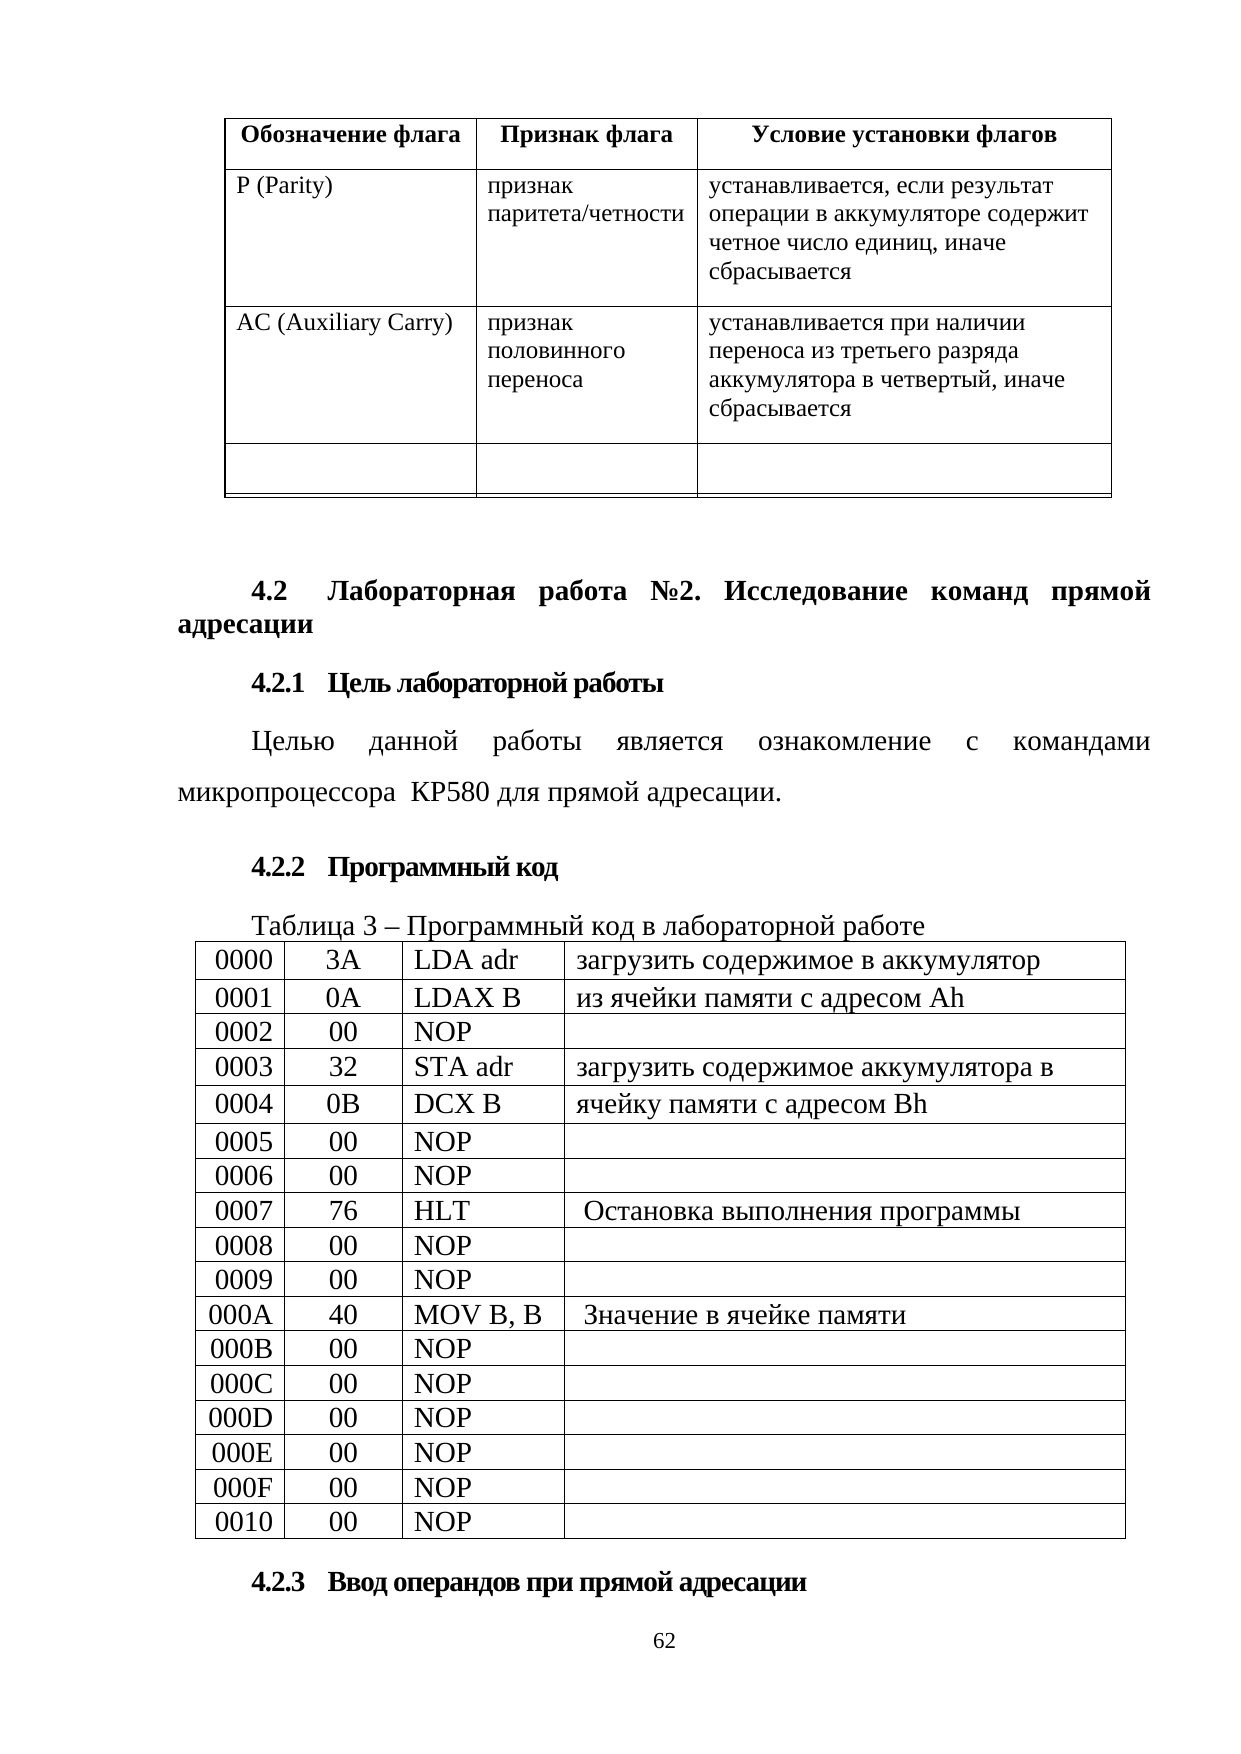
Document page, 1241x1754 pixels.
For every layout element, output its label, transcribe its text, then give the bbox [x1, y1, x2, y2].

title 4.2.1 Цель лабораторной работы [177, 665, 1152, 698]
table_cell 00 [285, 1228, 402, 1261]
table_cell 000E [196, 1435, 284, 1469]
table_cell P (Parity) [226, 170, 476, 306]
table_cell [477, 444, 697, 493]
table_cell NOP [403, 1228, 564, 1261]
table_cell признак паритета/четности [477, 170, 697, 306]
table_cell 00 [285, 1014, 402, 1048]
table_cell NOP [403, 1262, 564, 1296]
table_cell NOP [403, 1401, 564, 1434]
table_cell [565, 1366, 1125, 1399]
text Таблица 3 – Программный код в лабораторной работе [177, 908, 1152, 941]
table_cell STA adr [403, 1049, 564, 1085]
table_header 0000 [196, 942, 284, 979]
table_cell загрузить содержимое аккумулятора в [565, 1049, 1125, 1085]
table_header Признак флага [477, 119, 697, 169]
text Целью данной работы является ознакомление с командами микропроцессора КР580 для прямой адресации. [177, 723, 1152, 807]
table_header Условие установки флагов [698, 119, 1111, 169]
title 4.2.3 Ввод операндов при прямой адресации [177, 1564, 1152, 1597]
table_cell 00 [285, 1262, 402, 1296]
table_cell ячейку памяти с адресом Bh [565, 1086, 1125, 1123]
table_cell 000B [196, 1331, 284, 1365]
table_cell 0001 [196, 980, 284, 1013]
table_cell NOP [403, 1159, 564, 1192]
table_cell признак половинного переноса [477, 307, 697, 442]
table_cell DCX B [403, 1086, 564, 1123]
table_cell [565, 1401, 1125, 1434]
table_cell [565, 1014, 1125, 1048]
table_cell 00 [285, 1159, 402, 1192]
table_cell [565, 1159, 1125, 1192]
table_header 3A [285, 942, 402, 979]
table_cell [565, 1228, 1125, 1261]
table_cell NOP [403, 1014, 564, 1048]
table_cell 00 [285, 1470, 402, 1503]
table_cell [565, 1262, 1125, 1296]
table_cell 0A [285, 980, 402, 1013]
table_header Обозначение флага [226, 119, 476, 169]
table_cell 0004 [196, 1086, 284, 1123]
table_cell NOP [403, 1435, 564, 1469]
table_cell 40 [285, 1297, 402, 1330]
table_cell 0010 [196, 1504, 284, 1538]
table_cell 000D [196, 1401, 284, 1434]
table_cell 76 [285, 1193, 402, 1227]
table_header LDA adr [403, 942, 564, 979]
table_cell 0005 [196, 1124, 284, 1157]
table_cell LDAX B [403, 980, 564, 1013]
table_cell 00 [285, 1366, 402, 1399]
table_header загрузить содержимое в аккумулятор [565, 942, 1125, 979]
table_cell Значение в ячейке памяти [565, 1297, 1125, 1330]
subtitle Лабораторная работа №2. Исследование команд прямой адресации [177, 573, 1152, 640]
table_cell HLT [403, 1193, 564, 1227]
table_cell 00 [285, 1124, 402, 1157]
table_cell 00 [285, 1331, 402, 1365]
table_cell Остановка выполнения программы [565, 1193, 1125, 1227]
table_cell 000C [196, 1366, 284, 1399]
table_cell [565, 1470, 1125, 1503]
table_cell 00 [285, 1435, 402, 1469]
table_cell [565, 1435, 1125, 1469]
table_cell 0007 [196, 1193, 284, 1227]
table_cell MOV B, B [403, 1297, 564, 1330]
table_cell [565, 1504, 1125, 1538]
table_cell 00 [285, 1401, 402, 1434]
table_cell устанавливается, если результат операции в аккумуляторе содержит четное число единиц, иначе сбрасывается [698, 170, 1111, 306]
table_cell NOP [403, 1124, 564, 1157]
table_cell устанавливается при наличии переноса из третьего разряда аккумулятора в четвертый, иначе сбрасывается [698, 307, 1111, 442]
table_cell AC (Auxiliary Carry) [226, 307, 476, 442]
table_cell 0003 [196, 1049, 284, 1085]
table_cell 000A [196, 1297, 284, 1330]
table_cell 0002 [196, 1014, 284, 1048]
table_cell NOP [403, 1366, 564, 1399]
table_cell [565, 1124, 1125, 1157]
table_cell NOP [403, 1470, 564, 1503]
table_cell [698, 444, 1111, 493]
table_cell 000F [196, 1470, 284, 1503]
table_cell [565, 1331, 1125, 1365]
table_cell из ячейки памяти с адресом Ah [565, 980, 1125, 1013]
table_cell NOP [403, 1331, 564, 1365]
title 4.2.2 Программный код [177, 849, 1152, 883]
table_cell [226, 444, 476, 493]
table_cell NOP [403, 1504, 564, 1538]
table_cell 00 [285, 1504, 402, 1538]
table_cell 0009 [196, 1262, 284, 1296]
table_cell 0006 [196, 1159, 284, 1192]
table_cell 0B [285, 1086, 402, 1123]
table_cell 32 [285, 1049, 402, 1085]
table_cell 0008 [196, 1228, 284, 1261]
